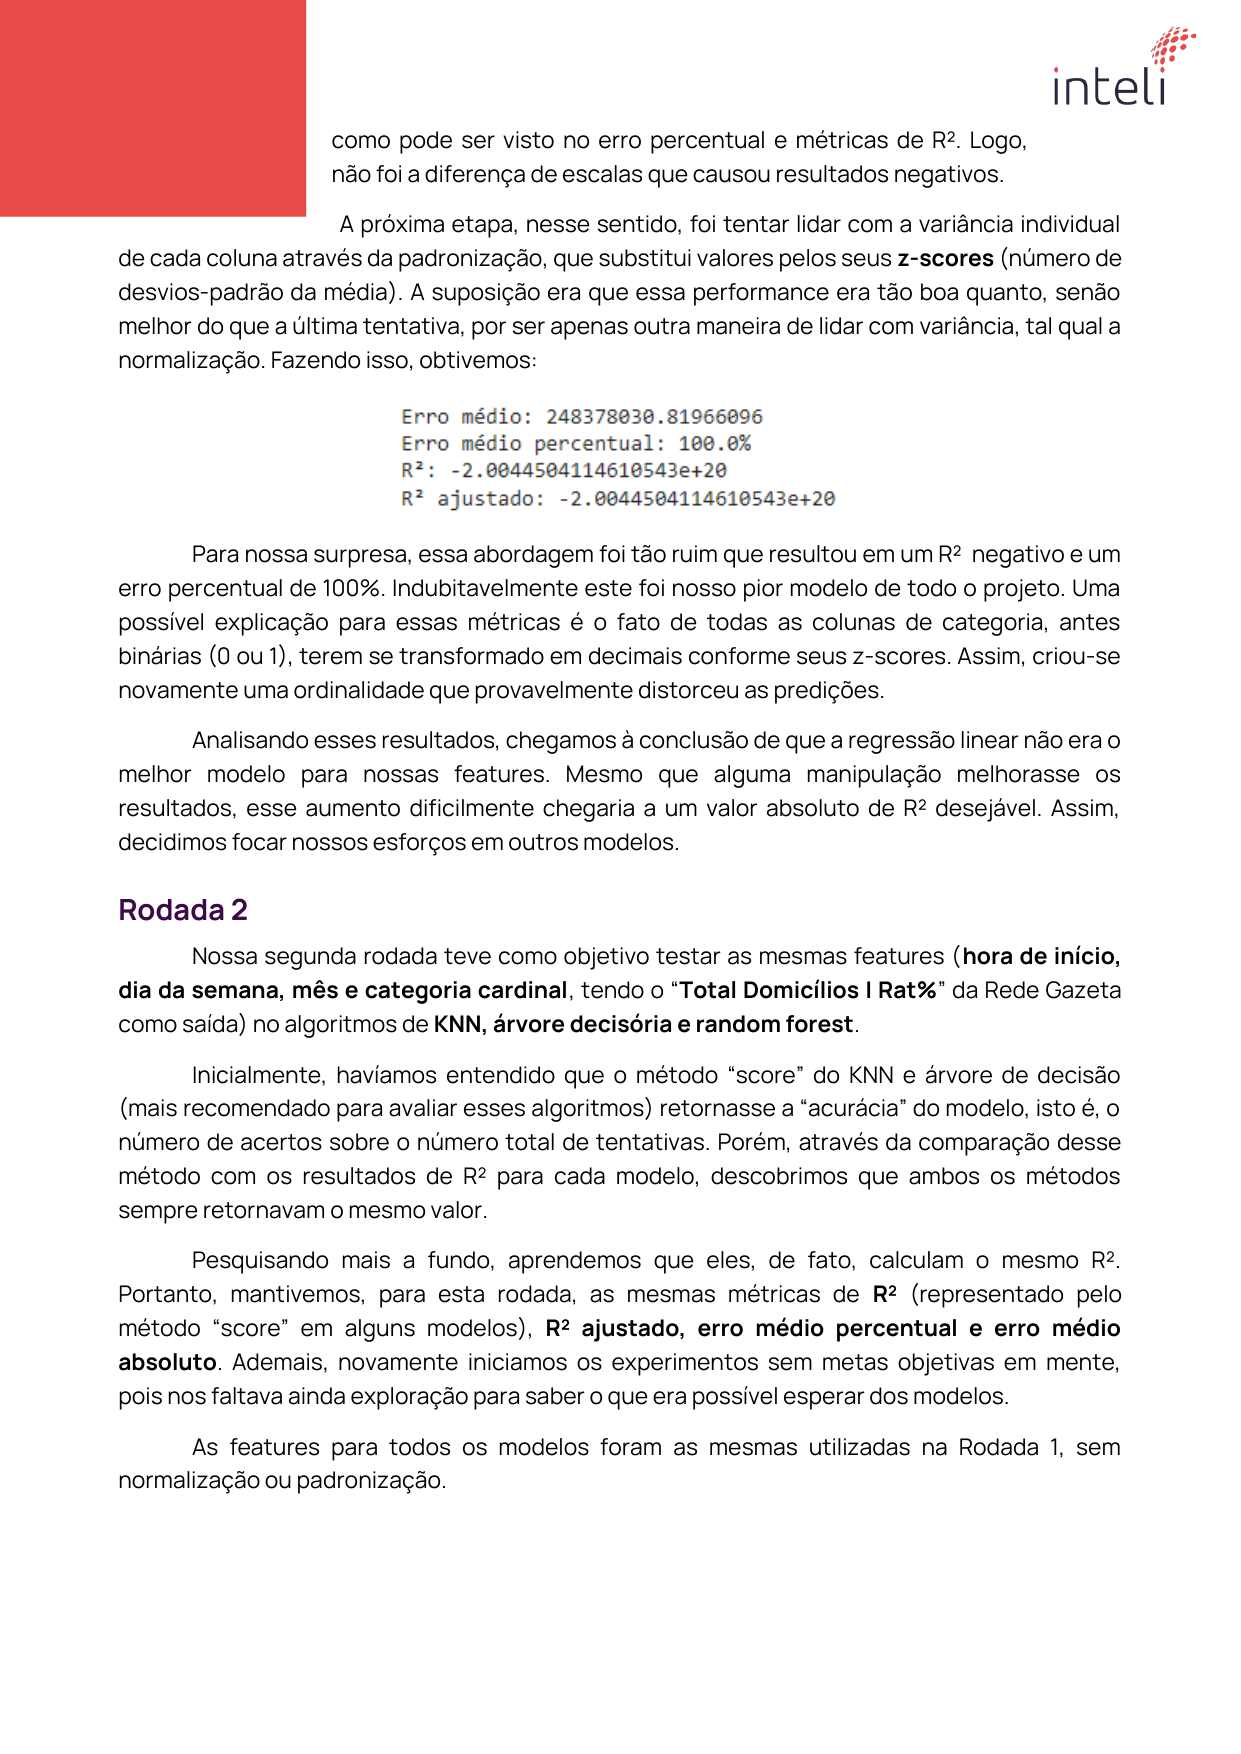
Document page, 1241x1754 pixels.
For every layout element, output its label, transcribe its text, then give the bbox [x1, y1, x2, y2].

subtitle Rodada 2 [118, 889, 1122, 929]
text Nossa segunda rodada teve como objetivo testar as mesmas features (hora de início, dia da semana, mês e categoria cardinal, tendo o “Total Domicílios | Rat%” da Rede Gazeta como saída) no algoritmos de KNN, árvore decisória e random forest. [118, 940, 1122, 1039]
text A próxima etapa, nesse sentido, foi tentar lidar com a variância individual de cada coluna através da padronização, que substitui valores pelos seus z-scores (número de desvios-padrão da média). A suposição era que essa performance era tão boa quanto, senão melhor do que a última tentativa, por ser apenas outra maneira de lidar com variância, tal qual a normalização. Fazendo isso, obtivemos: [118, 208, 1122, 375]
text Para nossa surpresa, essa abordagem foi tão ruim que resultou em um R² negativo e um erro percentual de 100%. Indubitavelmente este foi nosso pior modelo de todo o projeto. Uma possível explicação para essas métricas é o fato de todas as colunas de categoria, antes binárias (0 ou 1), terem se transformado em decimais conforme seus z-scores. Assim, criou-se novamente uma ordinalidade que provavelmente distorceu as predições. [118, 538, 1122, 705]
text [118, 124, 1122, 189]
picture [0, 0, 307, 217]
text Pesquisando mais a fundo, aprendemos que eles, de fato, calculam o mesmo R². Portanto, mantivemos, para esta rodada, as mesmas métricas de R² (representado pelo método “score” em alguns modelos), R² ajustado, erro médio percentual e erro médio absoluto. Ademais, novamente iniciamos os experimentos sem metas objetivas em mente, pois nos faltava ainda exploração para saber o que era possível esperar dos modelos. [118, 1244, 1122, 1411]
text Inicialmente, havíamos entendido que o método “score” do KNN e árvore de decisão (mais recomendado para avaliar esses algoritmos) retornasse a “acurácia” do modelo, isto é, o número de acertos sobre o número total de tentativas. Porém, através da comparação desse método com os resultados de R² para cada modelo, descobrimos que ambos os métodos sempre retornavam o mesmo valor. [118, 1058, 1122, 1225]
text As features para todos os modelos foram as mesmas utilizadas na Rodada 1, sem normalização ou padronização. [118, 1430, 1122, 1496]
picture [392, 394, 848, 520]
text Analisando esses resultados, chegamos à conclusão de que a regressão linear não era o melhor modelo para nossas features. Mesmo que alguma manipulação melhorasse os resultados, esse aumento dificilmente chegaria a um valor absoluto de R² desejável. Assim, decidimos focar nossos esforços em outros modelos. [118, 724, 1122, 857]
picture [1054, 27, 1197, 105]
